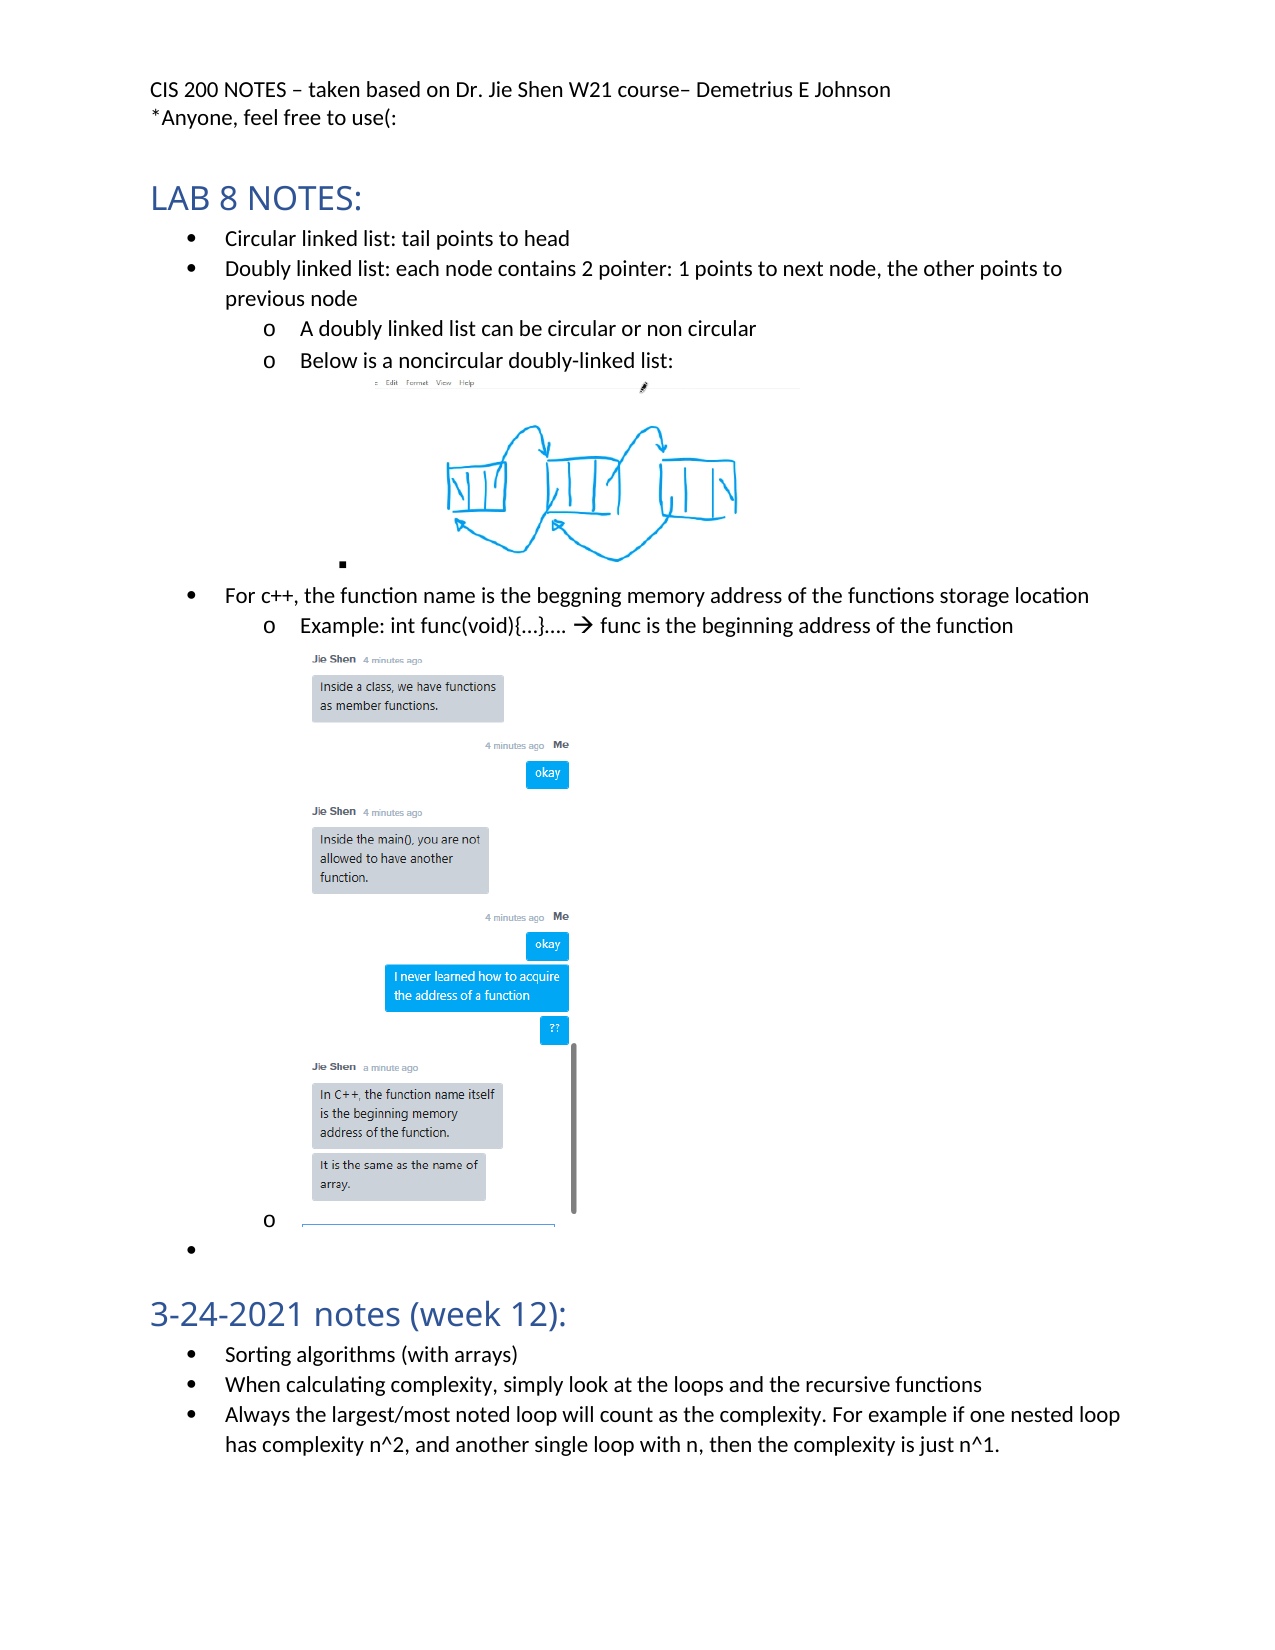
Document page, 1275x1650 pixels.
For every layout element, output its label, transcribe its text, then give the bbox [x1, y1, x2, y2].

list Circular linked list: tail points to head [187, 224, 1125, 252]
list Sorting algorithms (with arrays) [187, 1340, 1125, 1368]
list Below is a noncircular doubly-linked list: [262, 346, 1125, 375]
picture [300, 642, 577, 1227]
subtitle 3-24-2021 notes (week 12): [150, 1291, 1125, 1336]
list For c++, the function name is the beggning memory address of the functions storage location [187, 581, 1125, 609]
list Example: int func(void){…}…. func is the beginning address of the function [262, 611, 1125, 640]
picture [375, 377, 800, 574]
list When calculating complexity, simply look at the loops and the recursive functions [187, 1370, 1125, 1398]
subtitle LAB 8 NOTES: [150, 175, 1125, 220]
list Always the largest/most noted loop will count as the complexity. For example if one nested loop has complexity n^2, and another single loop with n, then the complexity is just n^1. [187, 1400, 1125, 1459]
list Doubly linked list: each node contains 2 pointer: 1 points to next node, the other points to previous node [187, 254, 1125, 312]
list A doubly linked list can be circular or non circular [262, 314, 1125, 344]
